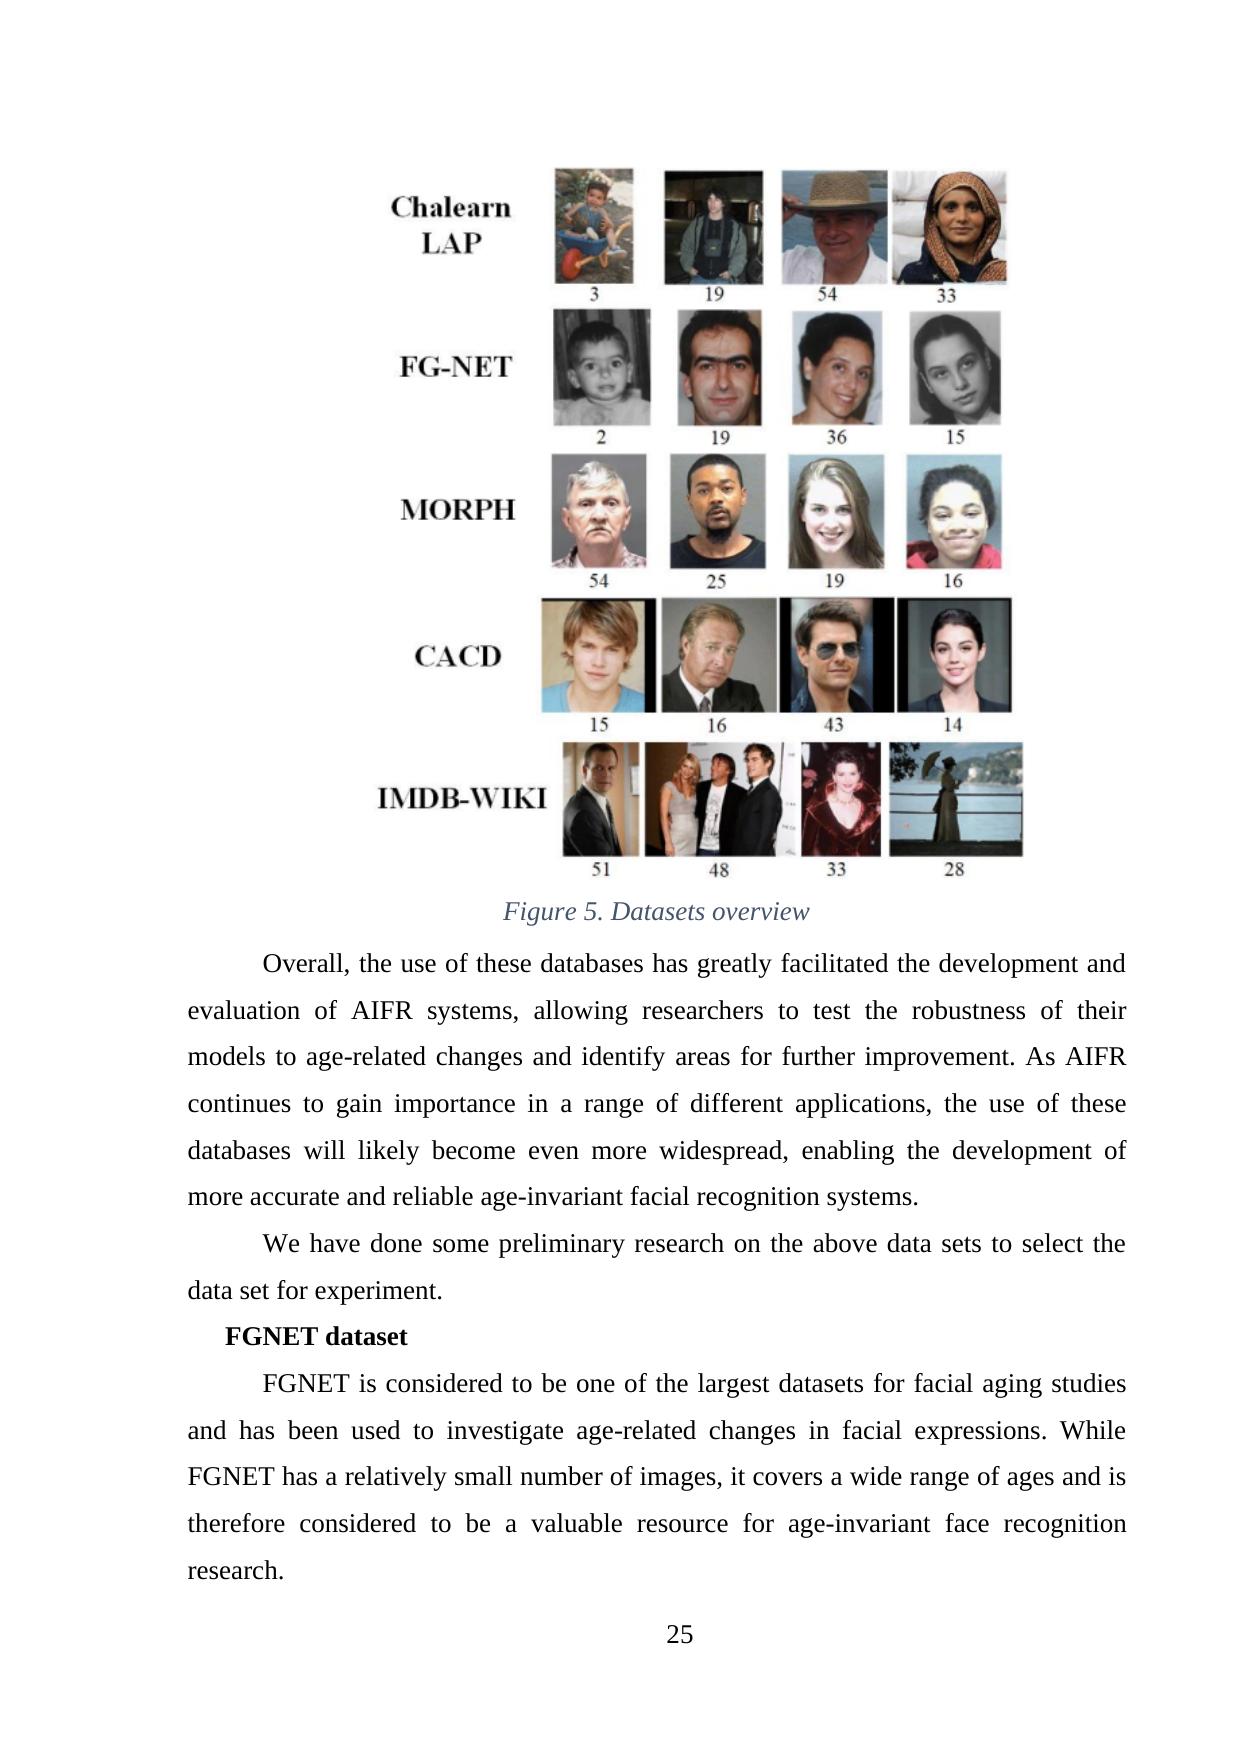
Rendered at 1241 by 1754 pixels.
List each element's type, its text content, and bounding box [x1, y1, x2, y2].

picture [343, 150, 1047, 880]
text FGNET is considered to be one of the largest datasets for facial aging studies and has been used to investigate age-related changes in facial expressions. While FGNET has a relatively small number of images, it covers a wide range of ages and is therefore considered to be a valuable resource for age-invariant face recognition research. [187, 1367, 1128, 1585]
text We have done some preliminary research on the above data sets to select the data set for experiment. [187, 1227, 1128, 1305]
text Overall, the use of these databases has greatly facilitated the development and evaluation of AIFR systems, allowing researchers to test the robustness of their models to age-related changes and identify areas for further improvement. As AIFR continues to gain importance in a range of different applications, the use of these databases will likely become even more widespread, enabling the development of more accurate and reliable age-invariant facial recognition systems. [187, 947, 1128, 1212]
text FGNET dataset [187, 1321, 1128, 1352]
